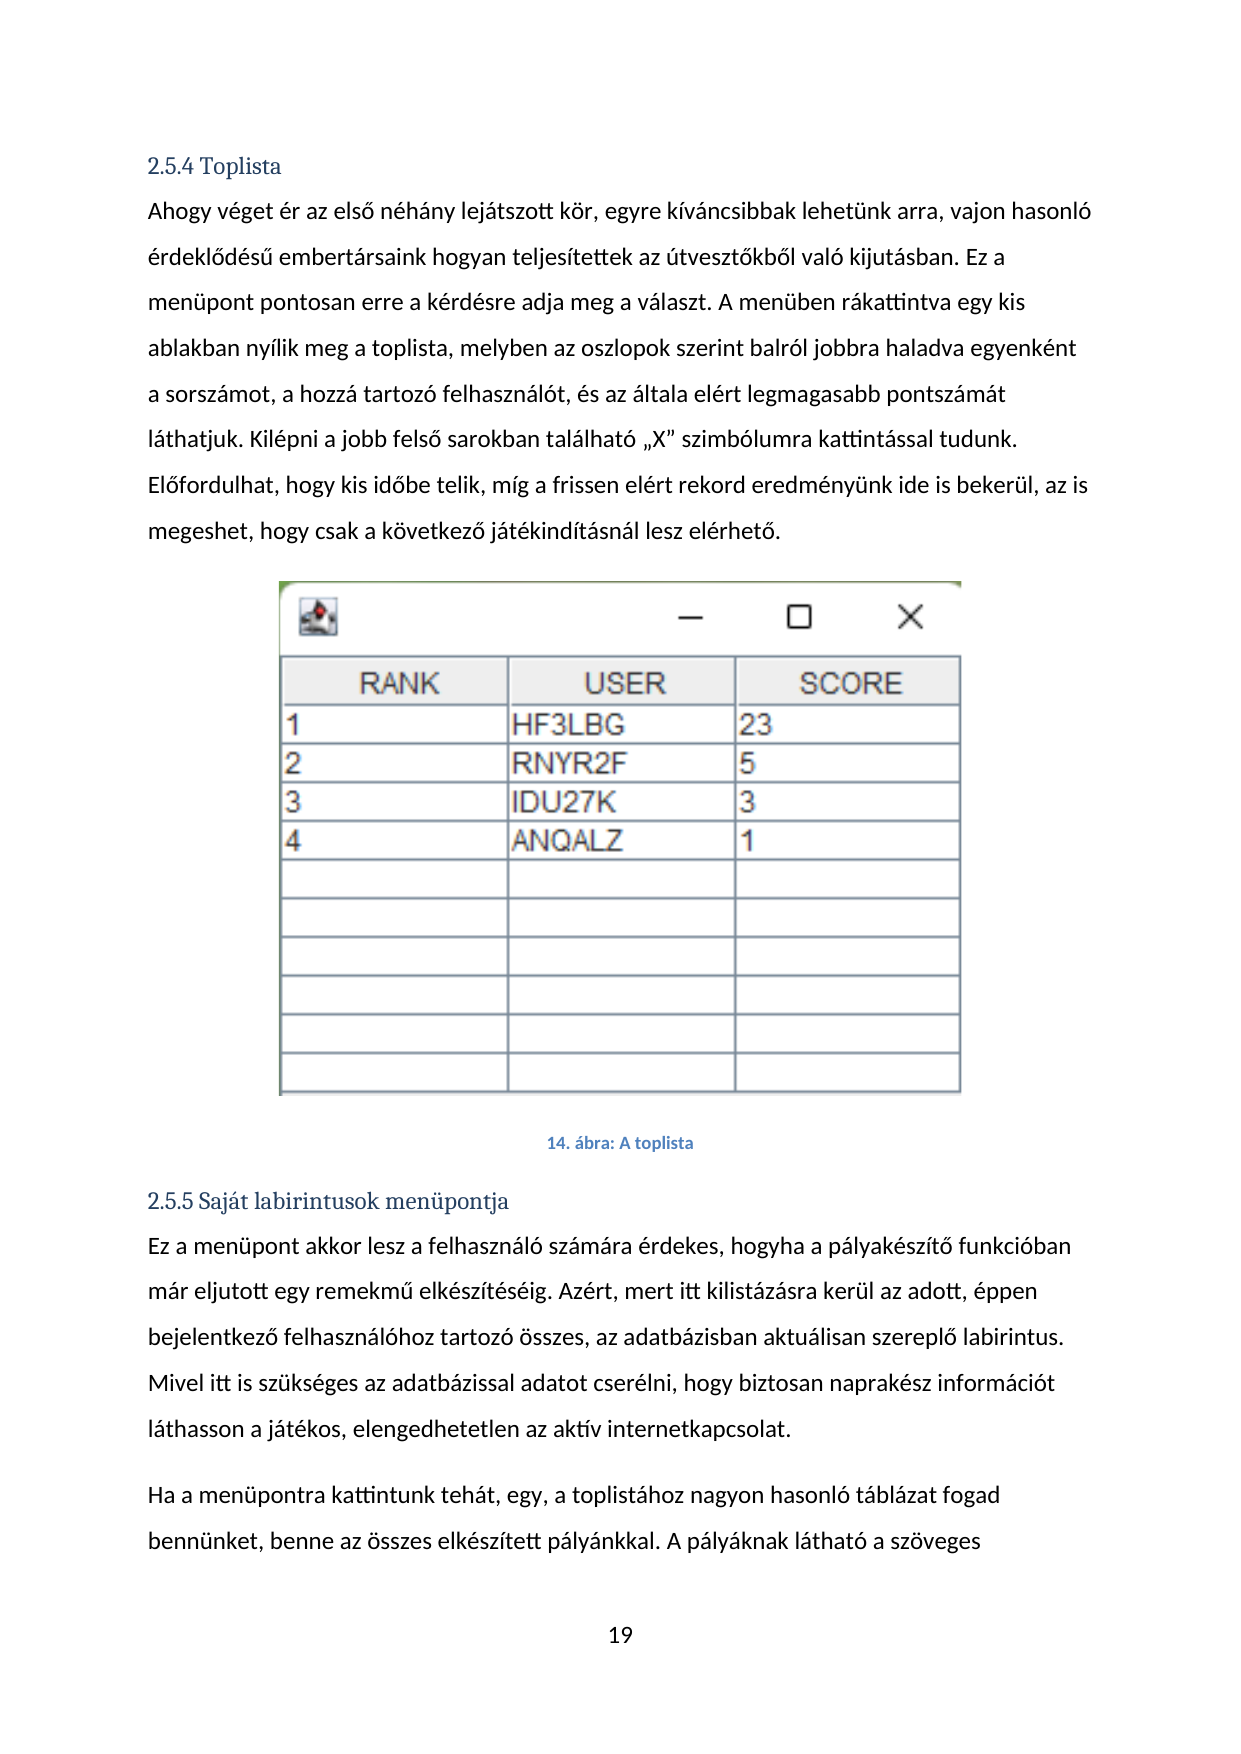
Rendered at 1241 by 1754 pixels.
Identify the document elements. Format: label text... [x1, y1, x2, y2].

text Ahogy véget ér az első néhány lejátszott kör, egyre kíváncsibbak lehetünk arra, vajon hasonló érdeklődésű embertársaink hogyan teljesítettek az útvesztőkből való kijutásban. Ez a menüpont pontosan erre a kérdésre adja meg a választ. A menüben rákattintva egy kis ablakban nyílik meg a toplista, melyben az oszlopok szerint balról jobbra haladva egyenként a sorszámot, a hozzá tartozó felhasználót, és az általa elért legmagasabb pontszámát láthatjuk. Kilépni a jobb felső sarokban található „X” szimbólumra kattintással tudunk. Előfordulhat, hogy kis időbe telik, míg a frissen elért rekord eredményünk ide is bekerül, az is megeshet, hogy csak a következő játékindításnál lesz elérhető. [148, 195, 1093, 546]
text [148, 1479, 1093, 1556]
subtitle 2.5.4 Toplista [148, 152, 1093, 181]
subtitle 2.5.5 Saját labirintusok menüpontja [148, 1187, 1093, 1215]
text . ábra: A toplista [148, 1131, 1093, 1154]
picture [278, 581, 962, 1096]
text Ez a menüpont akkor lesz a felhasználó számára érdekes, hogyha a pályakészítő funkcióban már eljutott egy remekmű elkészítéséig. Azért, mert itt kilistázásra kerül az adott, éppen bejelentkező felhasználóhoz tartozó összes, az adatbázisban aktuálisan szereplő labirintus. Mivel itt is szükséges az adatbázissal adatot cserélni, hogy biztosan naprakész információt láthasson a játékos, elengedhetetlen az aktív internetkapcsolat. [148, 1230, 1093, 1443]
